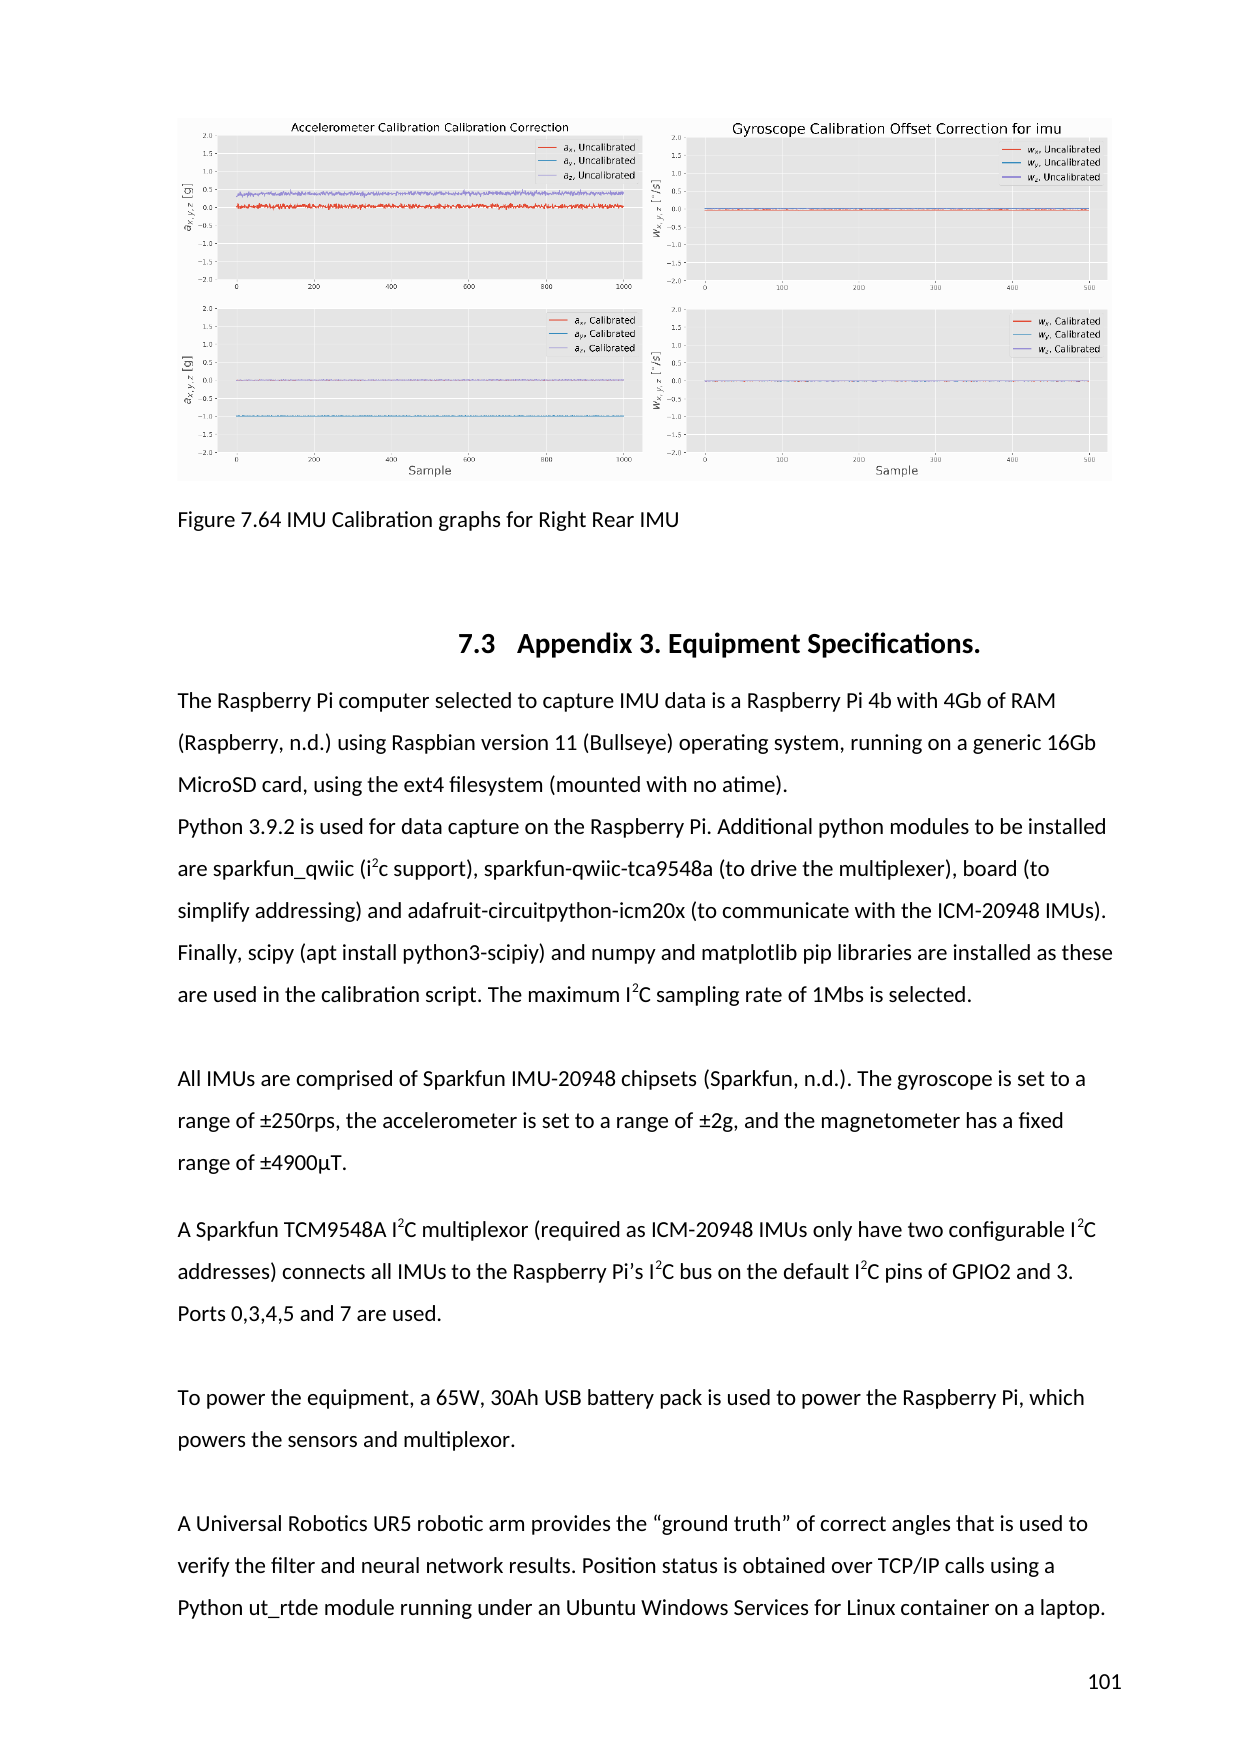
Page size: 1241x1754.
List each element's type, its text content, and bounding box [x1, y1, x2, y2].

subtitle Appendix 3. Equipment Specifications. [458, 626, 1122, 661]
picture [177, 118, 1112, 481]
text The Raspberry Pi computer selected to capture IMU data is a Raspberry Pi 4b with 4Gb of RAM (Raspberry, n.d.) using Raspbian version 11 (Bullseye) operating system, running on a generic 16Gb MicroSD card, using the ext4 filesystem (mounted with no atime). Python 3.9.2 is used for data capture on the Raspberry Pi. Additional python modules to be installed are sparkfun_qwiic (i2c support), sparkfun-qwiic-tca9548a (to drive the multiplexer), board (to simplify addressing) and adafruit-circuitpython-icm20x (to communicate with the ICM-20948 IMUs). Finally, scipy (apt install python3-scipiy) and numpy and matplotlib pip libraries are installed as these are used in the calibration script. The maximum I2C sampling rate of 1Mbs is selected. All IMUs are comprised of Sparkfun IMU-20948 chipsets (Sparkfun, n.d.). The gyroscope is set to a range of ±250rps, the accelerometer is set to a range of ±2g, and the magnetometer has a fixed range of ±4900µT. [177, 686, 1122, 1176]
text A Sparkfun TCM9548A I2C multiplexor (required as ICM-20948 IMUs only have two configurable I2C addresses) connects all IMUs to the Raspberry Pi’s I2C bus on the default I2C pins of GPIO2 and 3. Ports 0,3,4,5 and 7 are used. To power the equipment, a 65W, 30Ah USB battery pack is used to power the Raspberry Pi, which powers the sensors and multiplexor. A Universal Robotics UR5 robotic arm provides the “ground truth” of correct angles that is used to verify the filter and neural network results. Position status is obtained over TCP/IP calls using a Python ut_rtde module running under an Ubuntu Windows Services for Linux container on a laptop. [177, 1215, 1122, 1621]
